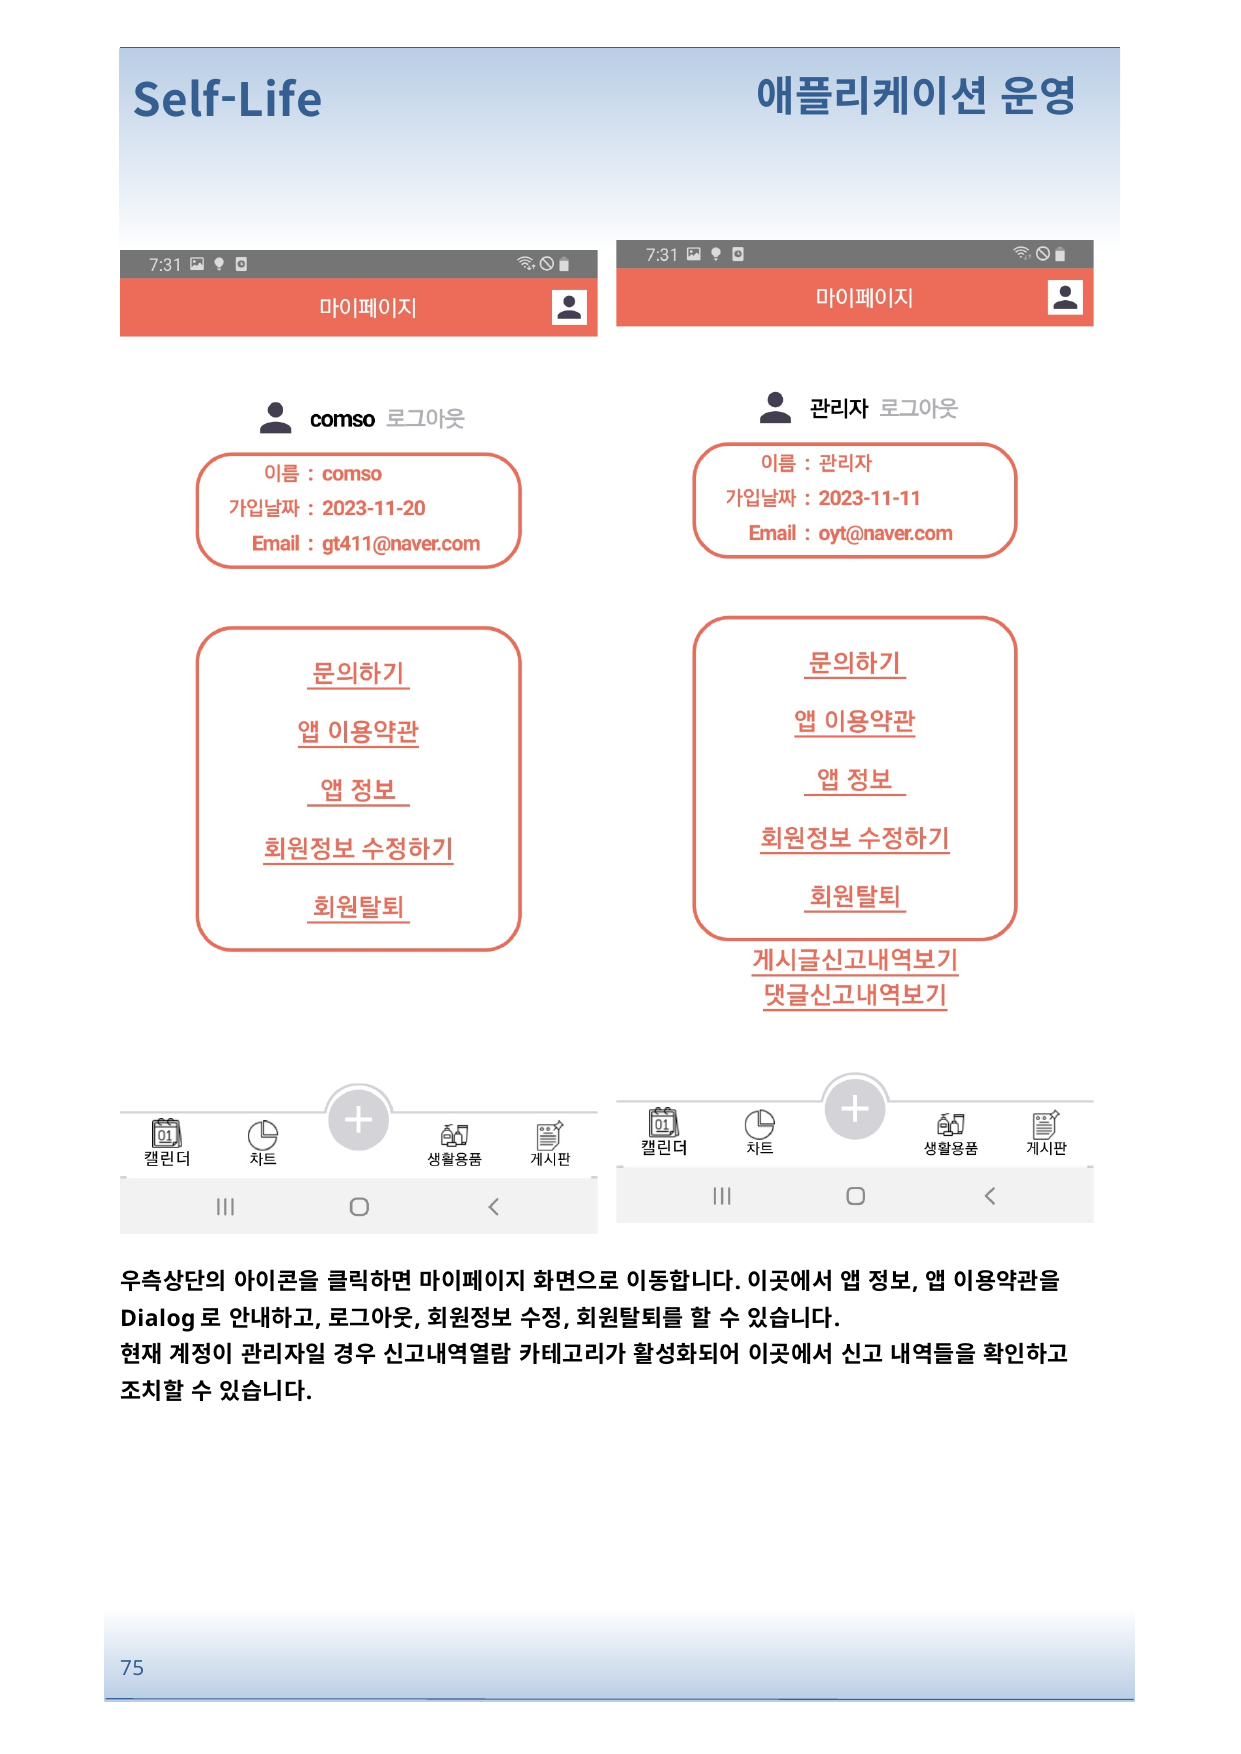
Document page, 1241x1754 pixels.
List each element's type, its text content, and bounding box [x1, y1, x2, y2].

text 현재 계정이 관리자일 경우 신고내역열람 카테고리가 활성화되어 이곳에서 신고 내역들을 확인하고 조치할 수 있습니다. [120, 1336, 1120, 1406]
text 우측상단의 아이콘을 클릭하면 마이페이지 화면으로 이동합니다. 이곳에서 앱 정보, 앱 이용약관을 Dialog로 안내하고, 로그아웃, 회원정보 수정, 회원탈퇴를 할 수 있습니다. [120, 1263, 1120, 1333]
picture [616, 240, 1094, 1223]
table_header Self-Life [120, 48, 714, 138]
table_header 애플리케이션 운영 [714, 48, 1120, 138]
picture [120, 250, 598, 1234]
